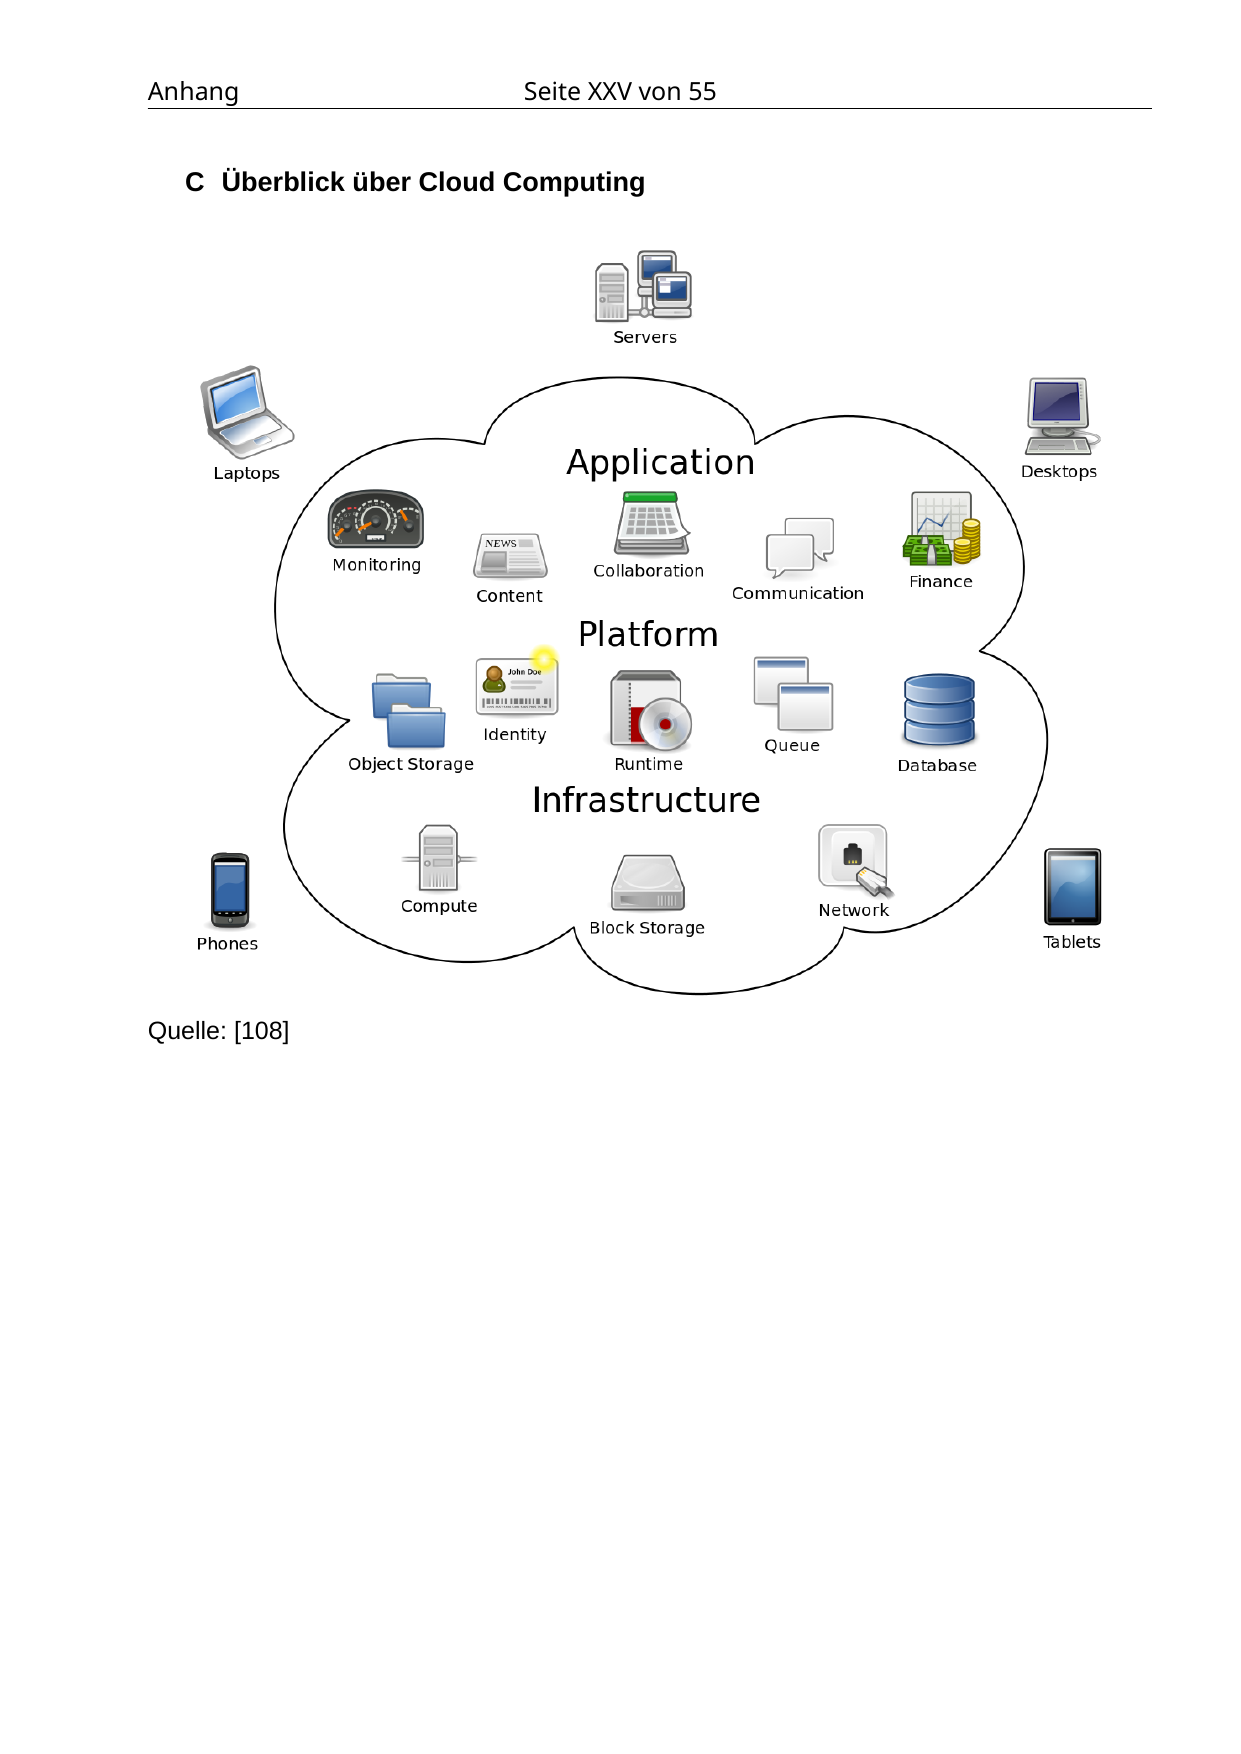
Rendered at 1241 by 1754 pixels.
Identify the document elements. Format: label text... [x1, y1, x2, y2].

text Quelle: [148, 1016, 1152, 1044]
text Überblick über Cloud Computing [185, 166, 1152, 197]
picture [156, 225, 1143, 1004]
